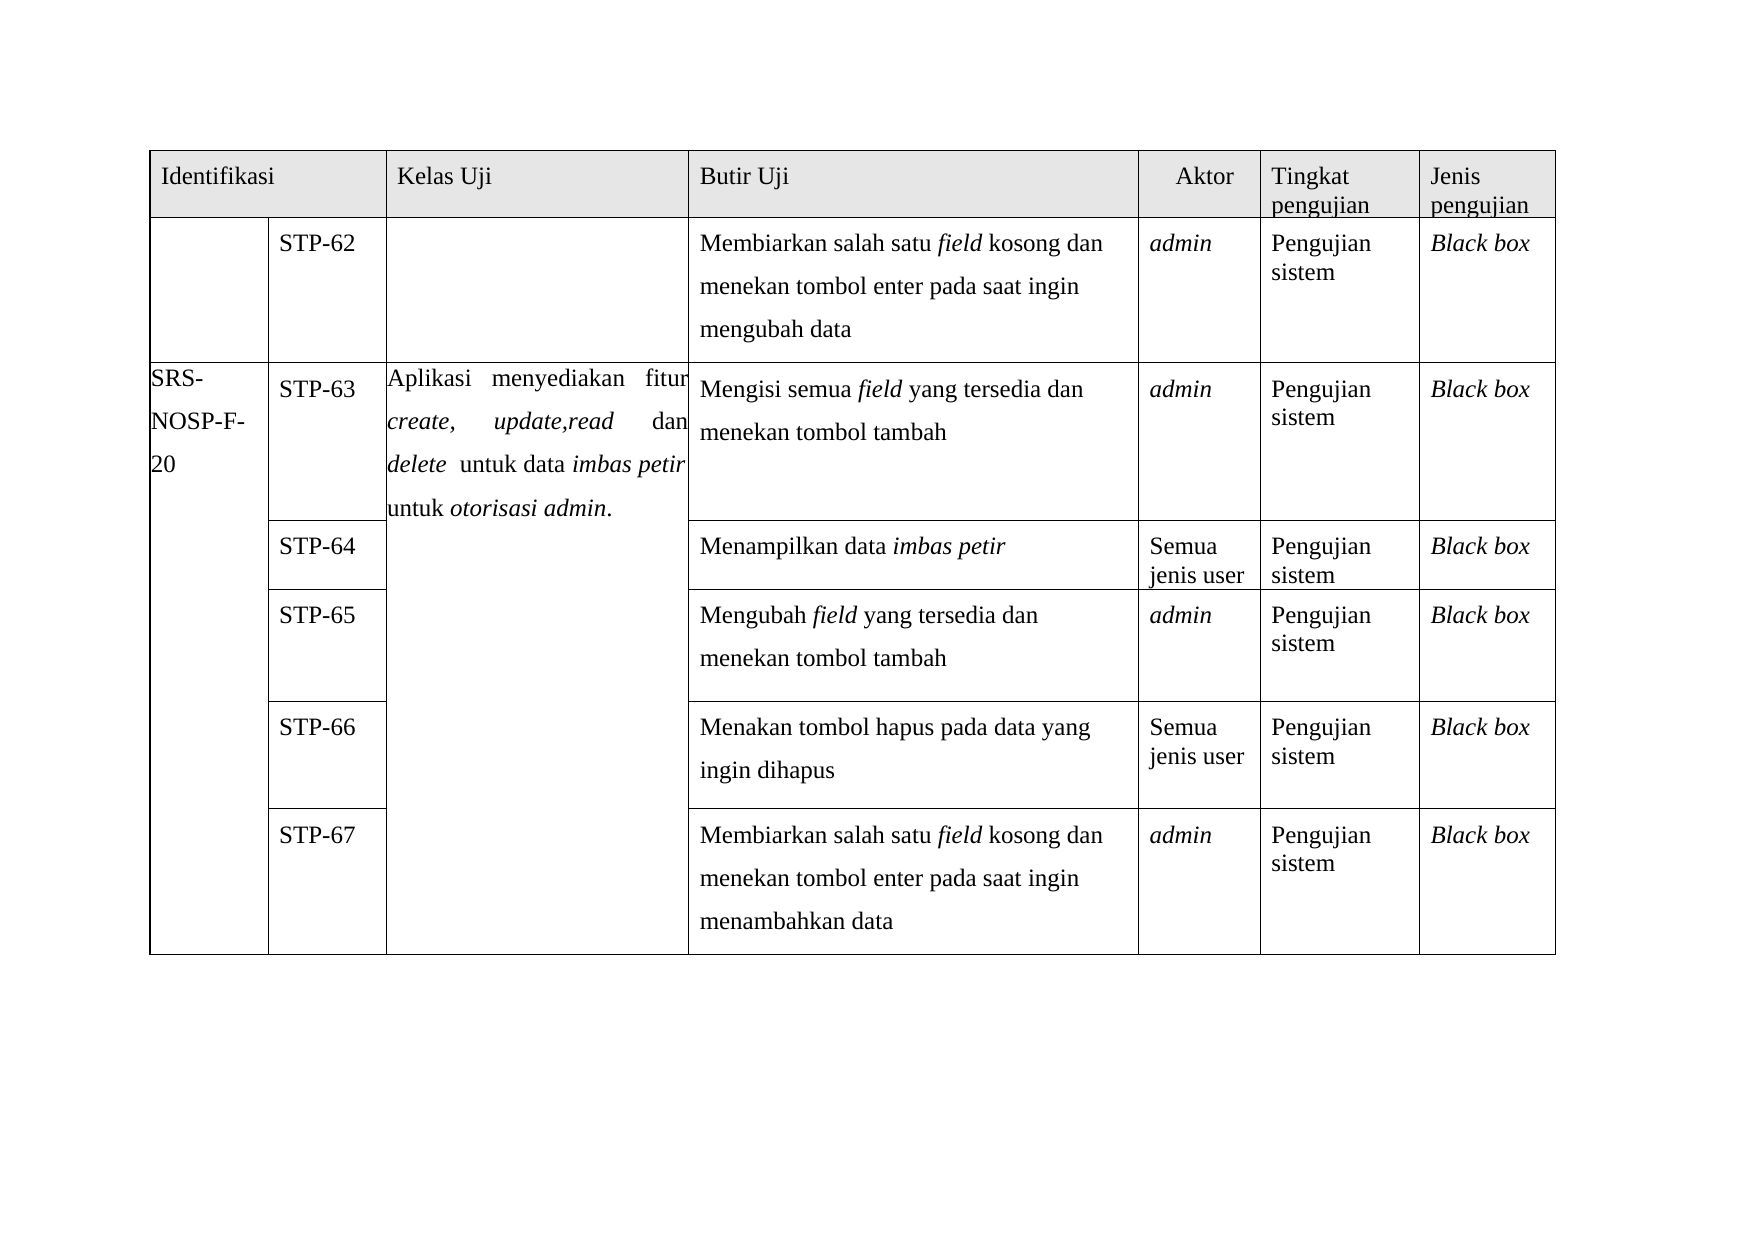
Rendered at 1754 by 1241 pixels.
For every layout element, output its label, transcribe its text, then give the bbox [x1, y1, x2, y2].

table_cell admin [1139, 590, 1260, 701]
table_cell Pengujian sistem [1261, 702, 1419, 808]
table_cell Pengujian sistem [1261, 363, 1419, 519]
table_cell STP-67 [269, 809, 386, 954]
table_cell Aplikasi menyediakan fitur create, update,read dan delete untuk data imbas petir untuk otorisasi admin. [387, 363, 688, 954]
table_cell Pengujian sistem [1261, 218, 1419, 362]
table_header Butir Uji [689, 151, 1138, 217]
table_cell admin [1139, 218, 1260, 362]
table_cell admin [1139, 363, 1260, 519]
table_cell Mengubah field yang tersedia dan menekan tombol tambah [689, 590, 1138, 701]
table_header Jenis pengujian [1420, 151, 1555, 217]
table_cell Black box [1420, 521, 1555, 588]
table_cell STP-64 [269, 521, 386, 588]
table_cell STP-66 [269, 702, 386, 808]
table_cell Pengujian sistem [1261, 809, 1419, 954]
table_cell Mengisi semua field yang tersedia dan menekan tombol tambah [689, 363, 1138, 519]
table_cell STP-63 [269, 363, 386, 519]
table_cell Black box [1420, 809, 1555, 954]
table_cell Pengujian sistem [1261, 521, 1419, 588]
table_header Identifikasi [151, 151, 386, 217]
table_cell Pengujian sistem [1261, 590, 1419, 701]
table_cell STP-62 [269, 218, 386, 362]
table_cell Membiarkan salah satu field kosong dan menekan tombol enter pada saat ingin mengubah data [689, 218, 1138, 362]
table_cell Semua jenis user [1139, 521, 1260, 588]
table_header Kelas Uji [387, 151, 688, 217]
table_cell Black box [1420, 363, 1555, 519]
table_cell Menampilkan data imbas petir [689, 521, 1138, 588]
table_cell STP-65 [269, 590, 386, 701]
table_cell Black box [1420, 590, 1555, 701]
table_cell Menakan tombol hapus pada data yang ingin dihapus [689, 702, 1138, 808]
table_cell admin [1139, 809, 1260, 954]
table_cell Semua jenis user [1139, 702, 1260, 808]
table_header Tingkat pengujian [1261, 151, 1419, 217]
table_cell Black box [1420, 702, 1555, 808]
table_cell SRS-NOSP-F-20 [151, 363, 268, 954]
table_header Aktor [1139, 151, 1260, 217]
table_cell Membiarkan salah satu field kosong dan menekan tombol enter pada saat ingin menambahkan data [689, 809, 1138, 954]
table_cell Black box [1420, 218, 1555, 362]
